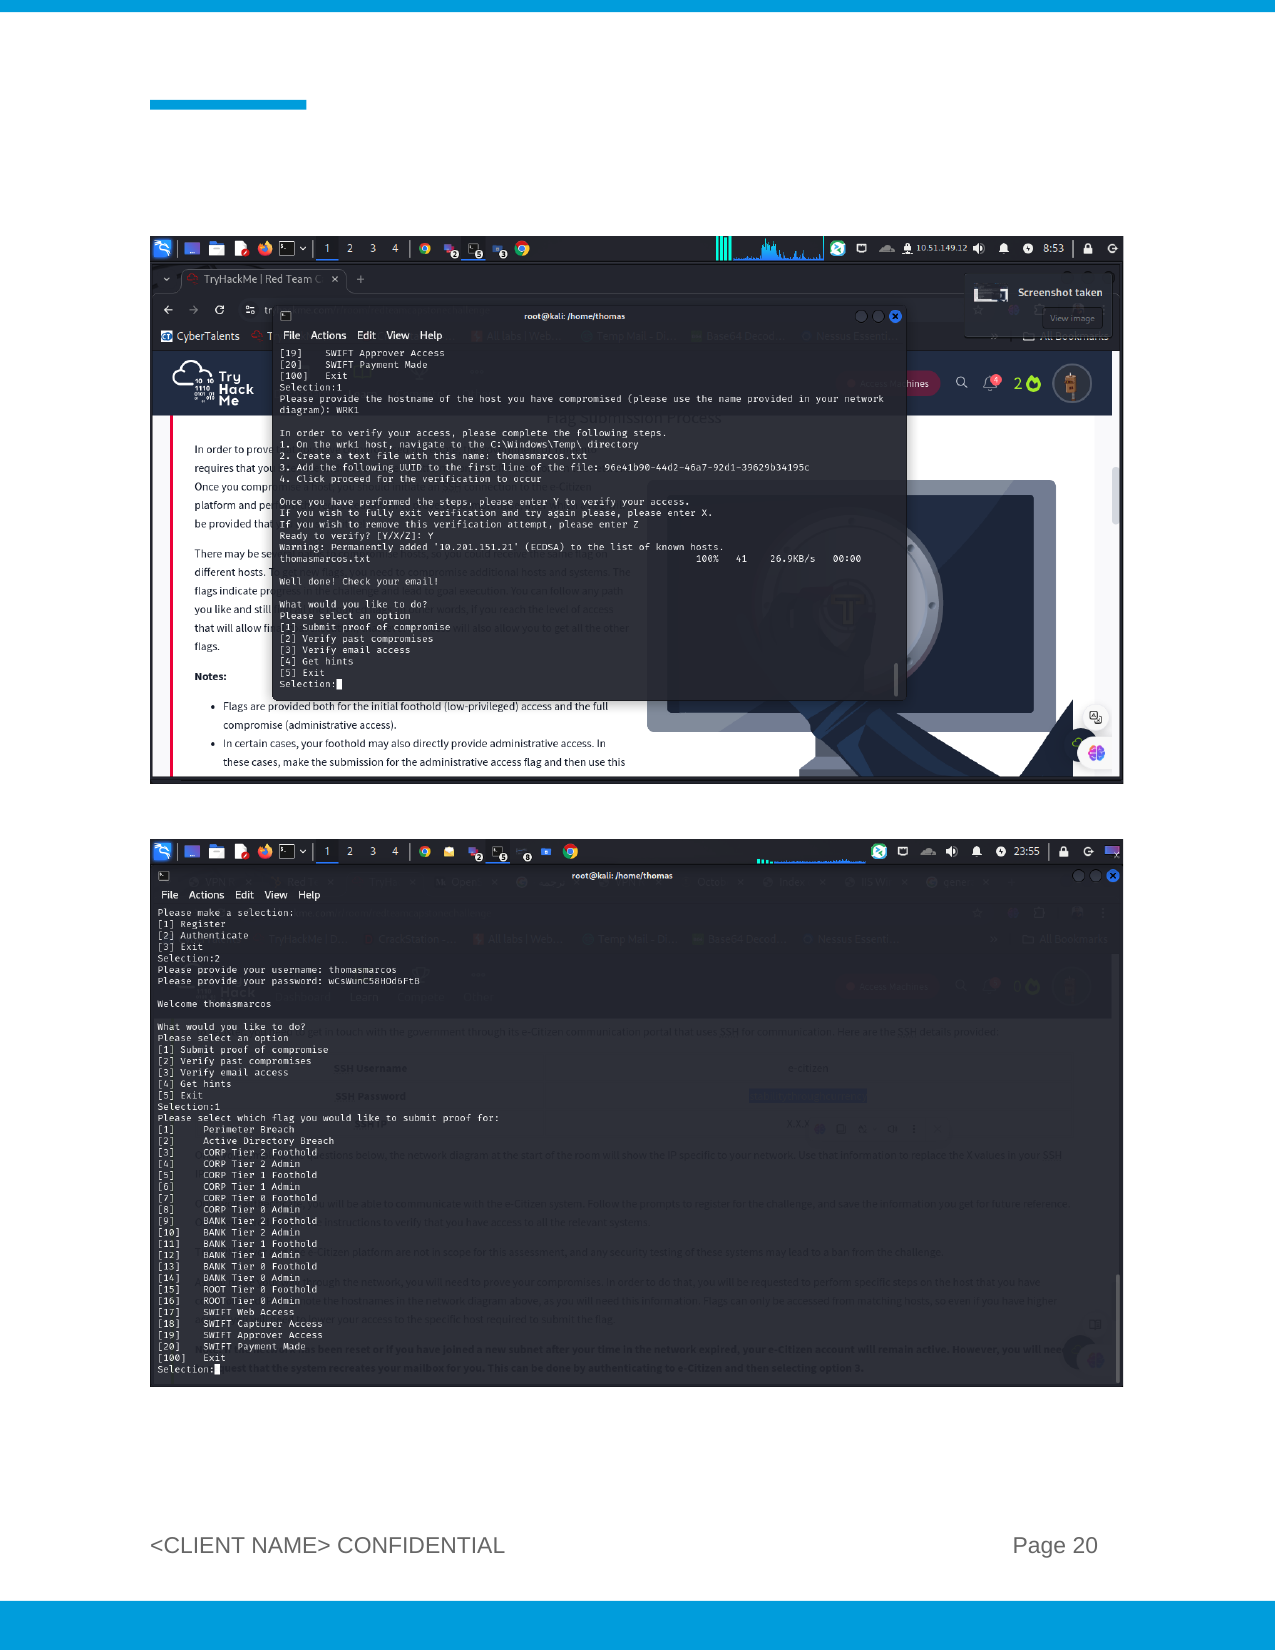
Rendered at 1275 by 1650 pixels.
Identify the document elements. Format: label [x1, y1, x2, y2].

picture [150, 236, 1124, 784]
picture [150, 839, 1124, 1387]
